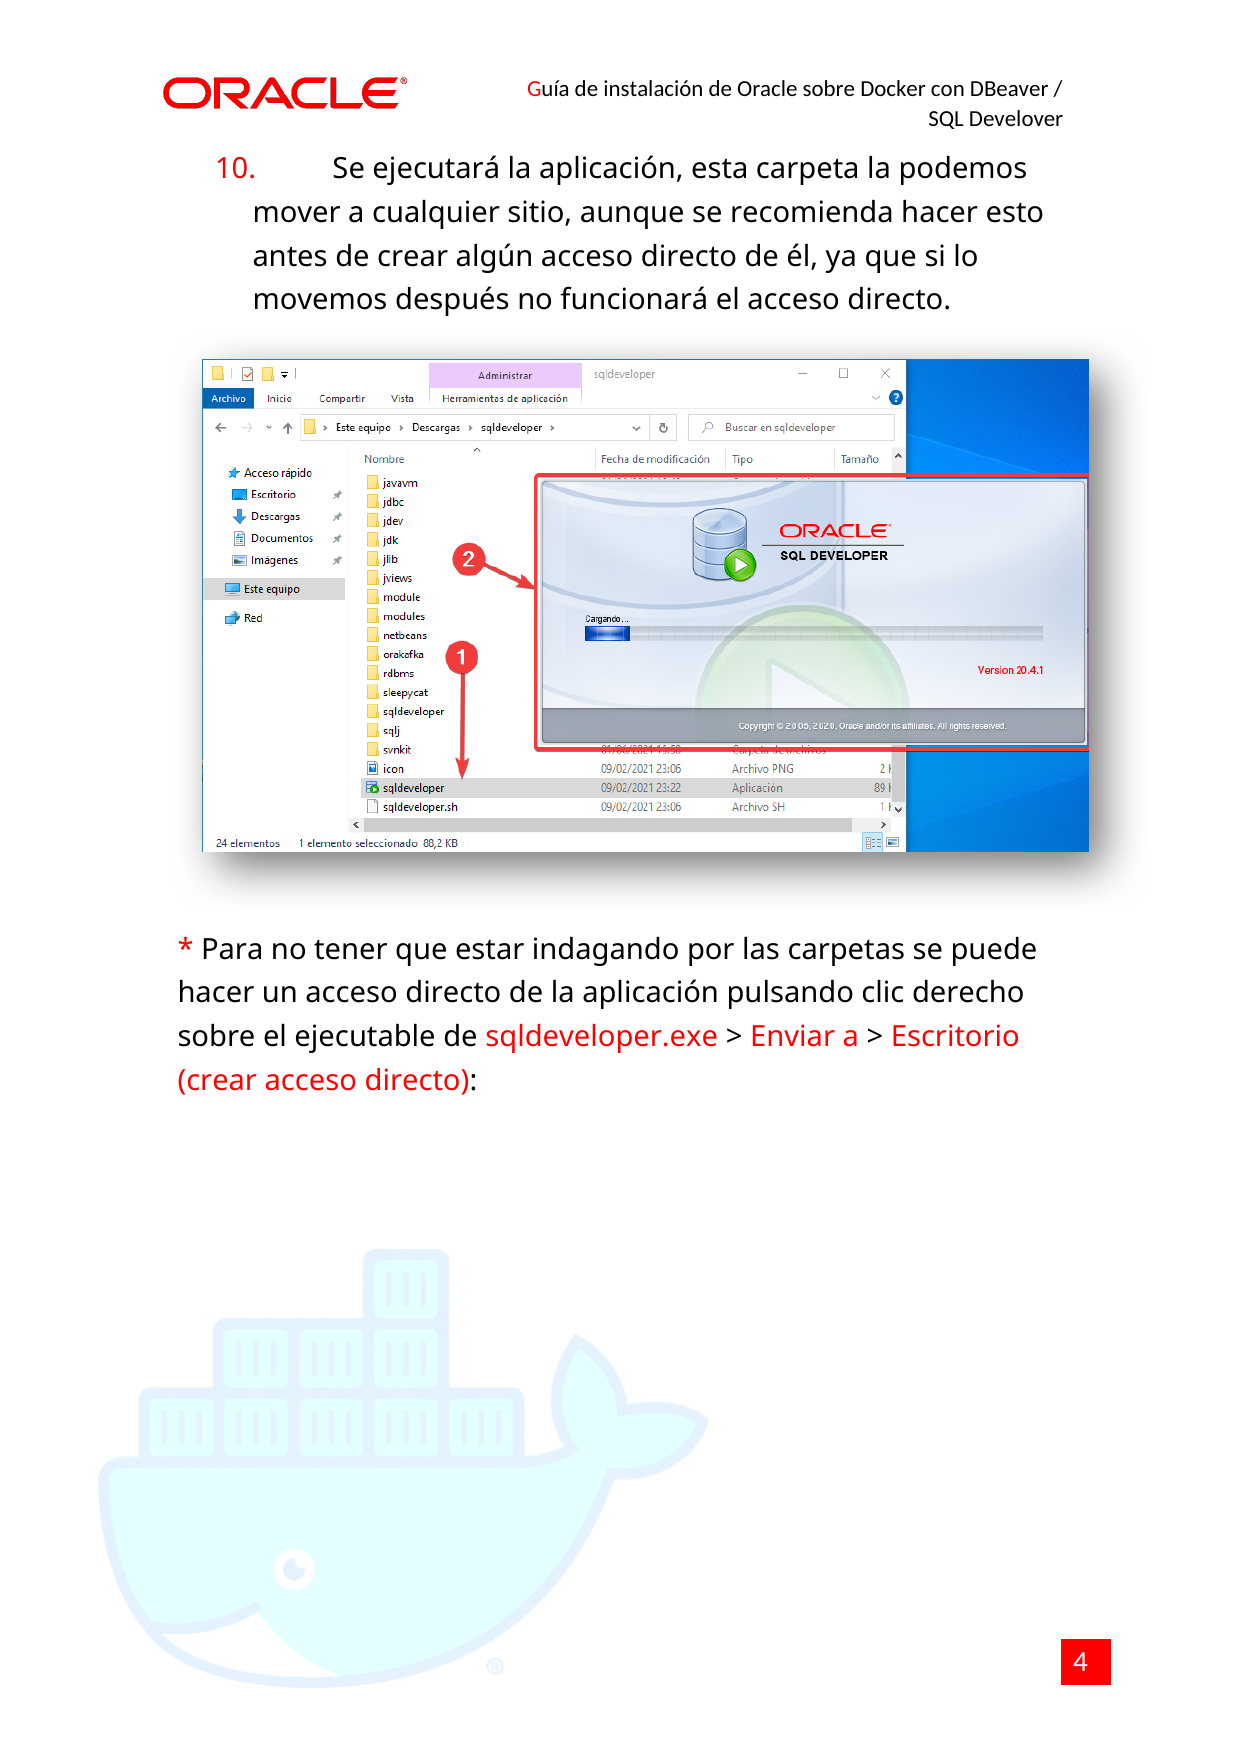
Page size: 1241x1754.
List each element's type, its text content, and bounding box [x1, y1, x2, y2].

picture [202, 359, 1089, 852]
list Se ejecutará la aplicación, esta carpeta la podemos mover a cualquier sitio, aunque se recomienda hacer esto antes de crear algún acceso directo de él, ya que si lo movemos después no funcionará el acceso directo. [215, 148, 1063, 318]
text * Para no tener que estar indagando por las carpetas se puede hacer un acceso directo de la aplicación pulsando clic derecho sobre el ejecutable de sqldeveloper.exe > Enviar a > Escritorio (crear acceso directo): [177, 928, 1063, 1099]
picture [158, 74, 412, 111]
